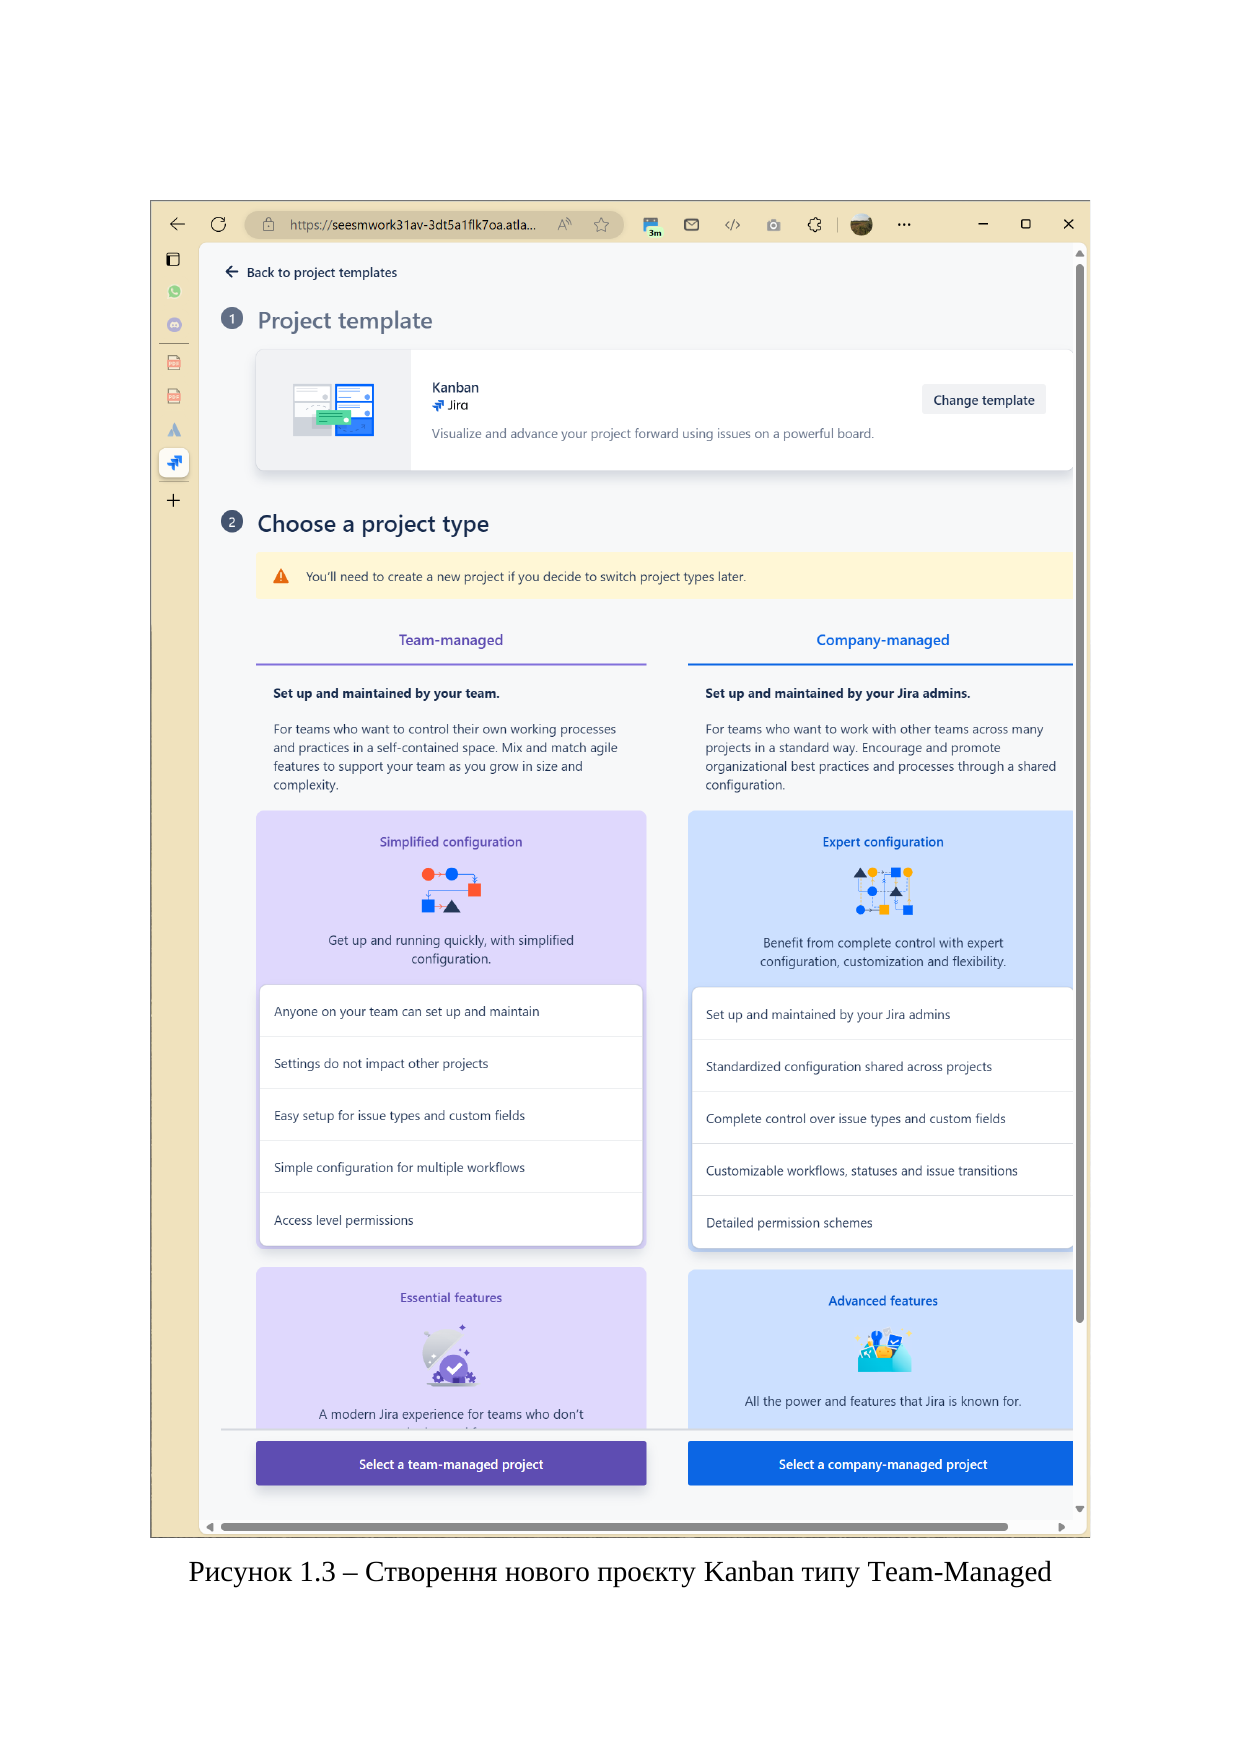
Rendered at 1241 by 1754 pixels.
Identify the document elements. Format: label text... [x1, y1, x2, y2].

text Рисунок 1.3 – Створення нового проєкту Kanban типу Team-Managed [150, 1554, 1090, 1588]
picture [150, 200, 1091, 1538]
